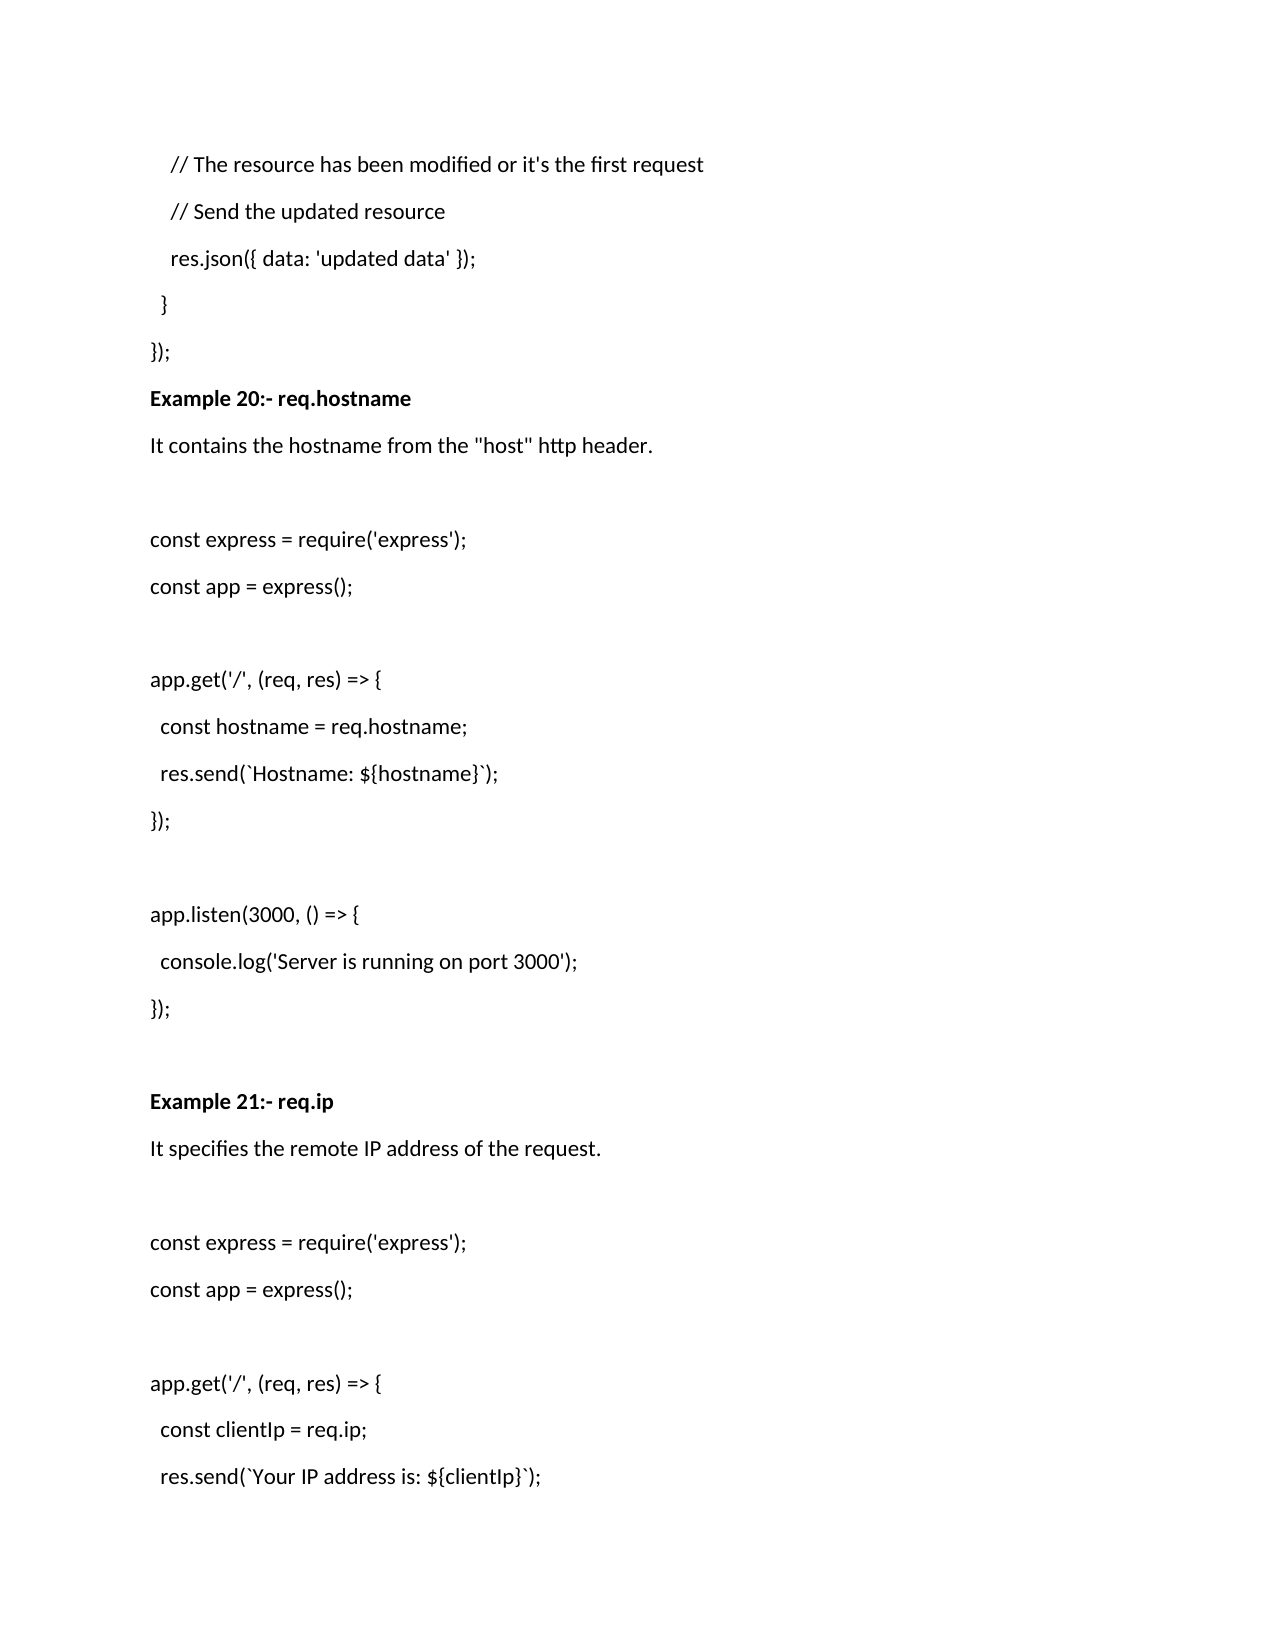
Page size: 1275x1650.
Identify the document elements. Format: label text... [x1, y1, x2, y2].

text const express = require('express'); [150, 525, 1125, 553]
text Example 21:- req.ip [150, 1087, 1125, 1116]
text const hostname = req.hostname; [150, 712, 1125, 741]
text const express = require('express'); [150, 1228, 1125, 1256]
text console.log('Server is running on port 3000'); [150, 947, 1125, 975]
text }); [150, 806, 1125, 834]
text // The resource has been modified or it's the first request [150, 150, 1125, 178]
text res.json({ data: 'updated data' }); [150, 244, 1125, 272]
text It specifies the remote IP address of the request. [150, 1134, 1125, 1162]
text res.send(`Hostname: ${hostname}`); [150, 759, 1125, 787]
text } [150, 291, 1125, 319]
text app.get('/', (req, res) => { [150, 1369, 1125, 1397]
text }); [150, 994, 1125, 1022]
text res.send(`Your IP address is: ${clientIp}`); [150, 1462, 1125, 1491]
text // Send the updated resource [150, 197, 1125, 225]
text app.get('/', (req, res) => { [150, 666, 1125, 694]
text const app = express(); [150, 1275, 1125, 1303]
text Example 20:- req.hostname [150, 384, 1125, 412]
text }); [150, 337, 1125, 366]
text const app = express(); [150, 572, 1125, 600]
text app.listen(3000, () => { [150, 900, 1125, 928]
text const clientIp = req.ip; [150, 1416, 1125, 1444]
text It contains the hostname from the "host" http header. [150, 431, 1125, 459]
